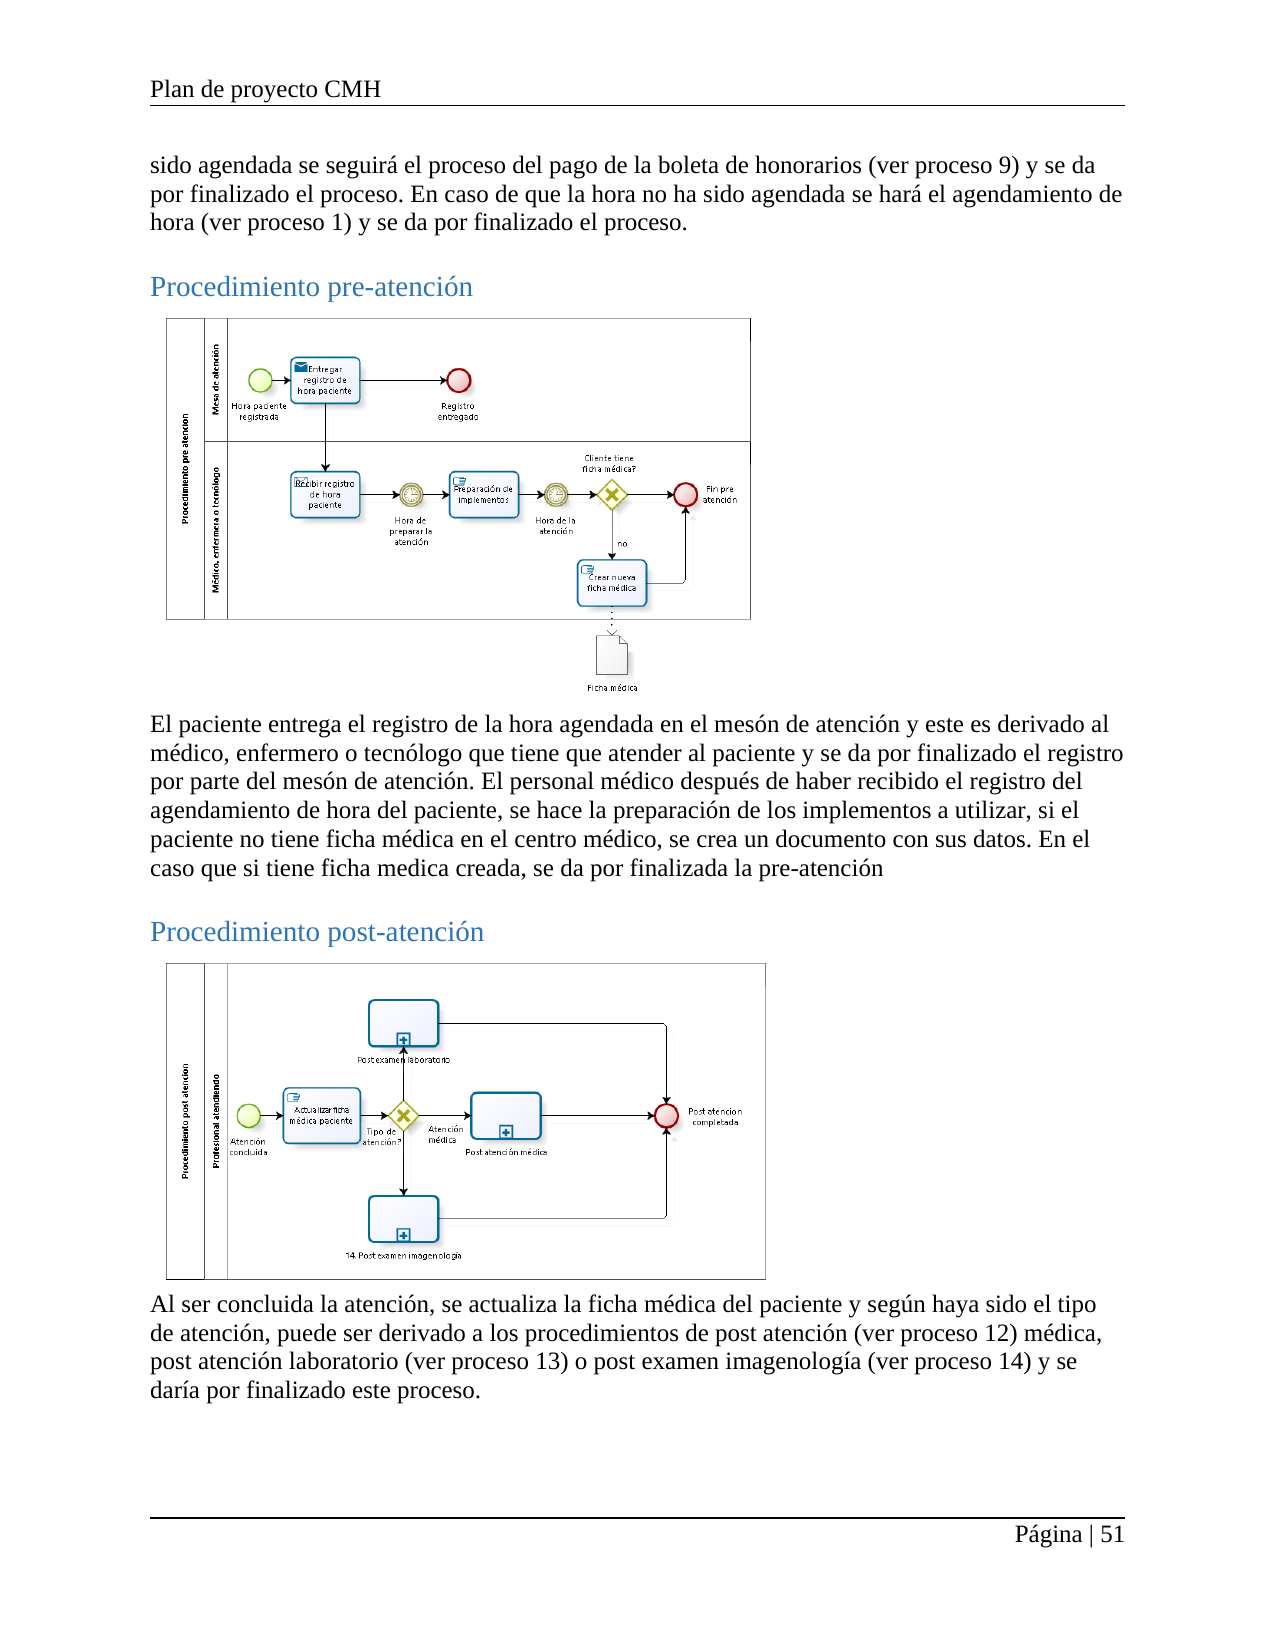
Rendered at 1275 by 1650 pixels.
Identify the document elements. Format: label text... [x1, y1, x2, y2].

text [150, 150, 1125, 236]
text Al ser concluida la atención, se actualiza la ficha médica del paciente y según haya sido el tipo de atención, puede ser derivado a los procedimientos de post atención (ver proceso 12) médica, post atención laboratorio (ver proceso 13) o post examen imagenología (ver proceso 14) y se daría por finalizado este proceso. [150, 1289, 1125, 1404]
subtitle Procedimiento pre-atención [150, 269, 1125, 303]
text El paciente entrega el registro de la hora agendada en el mesón de atención y este es derivado al médico, enfermero o tecnólogo que tiene que atender al paciente y se da por finalizado el registro por parte del mesón de atención. El personal médico después de haber recibido el registro del agendamiento de hora del paciente, se hace la preparación de los implementos a utilizar, si el paciente no tiene ficha médica en el centro médico, se crea un documento con sus datos. En el caso que si tiene ficha medica creada, se da por finalizada la pre-atención [150, 709, 1125, 881]
subtitle Procedimiento post-atención [150, 914, 1125, 948]
picture [150, 302, 753, 709]
picture [150, 947, 770, 1289]
